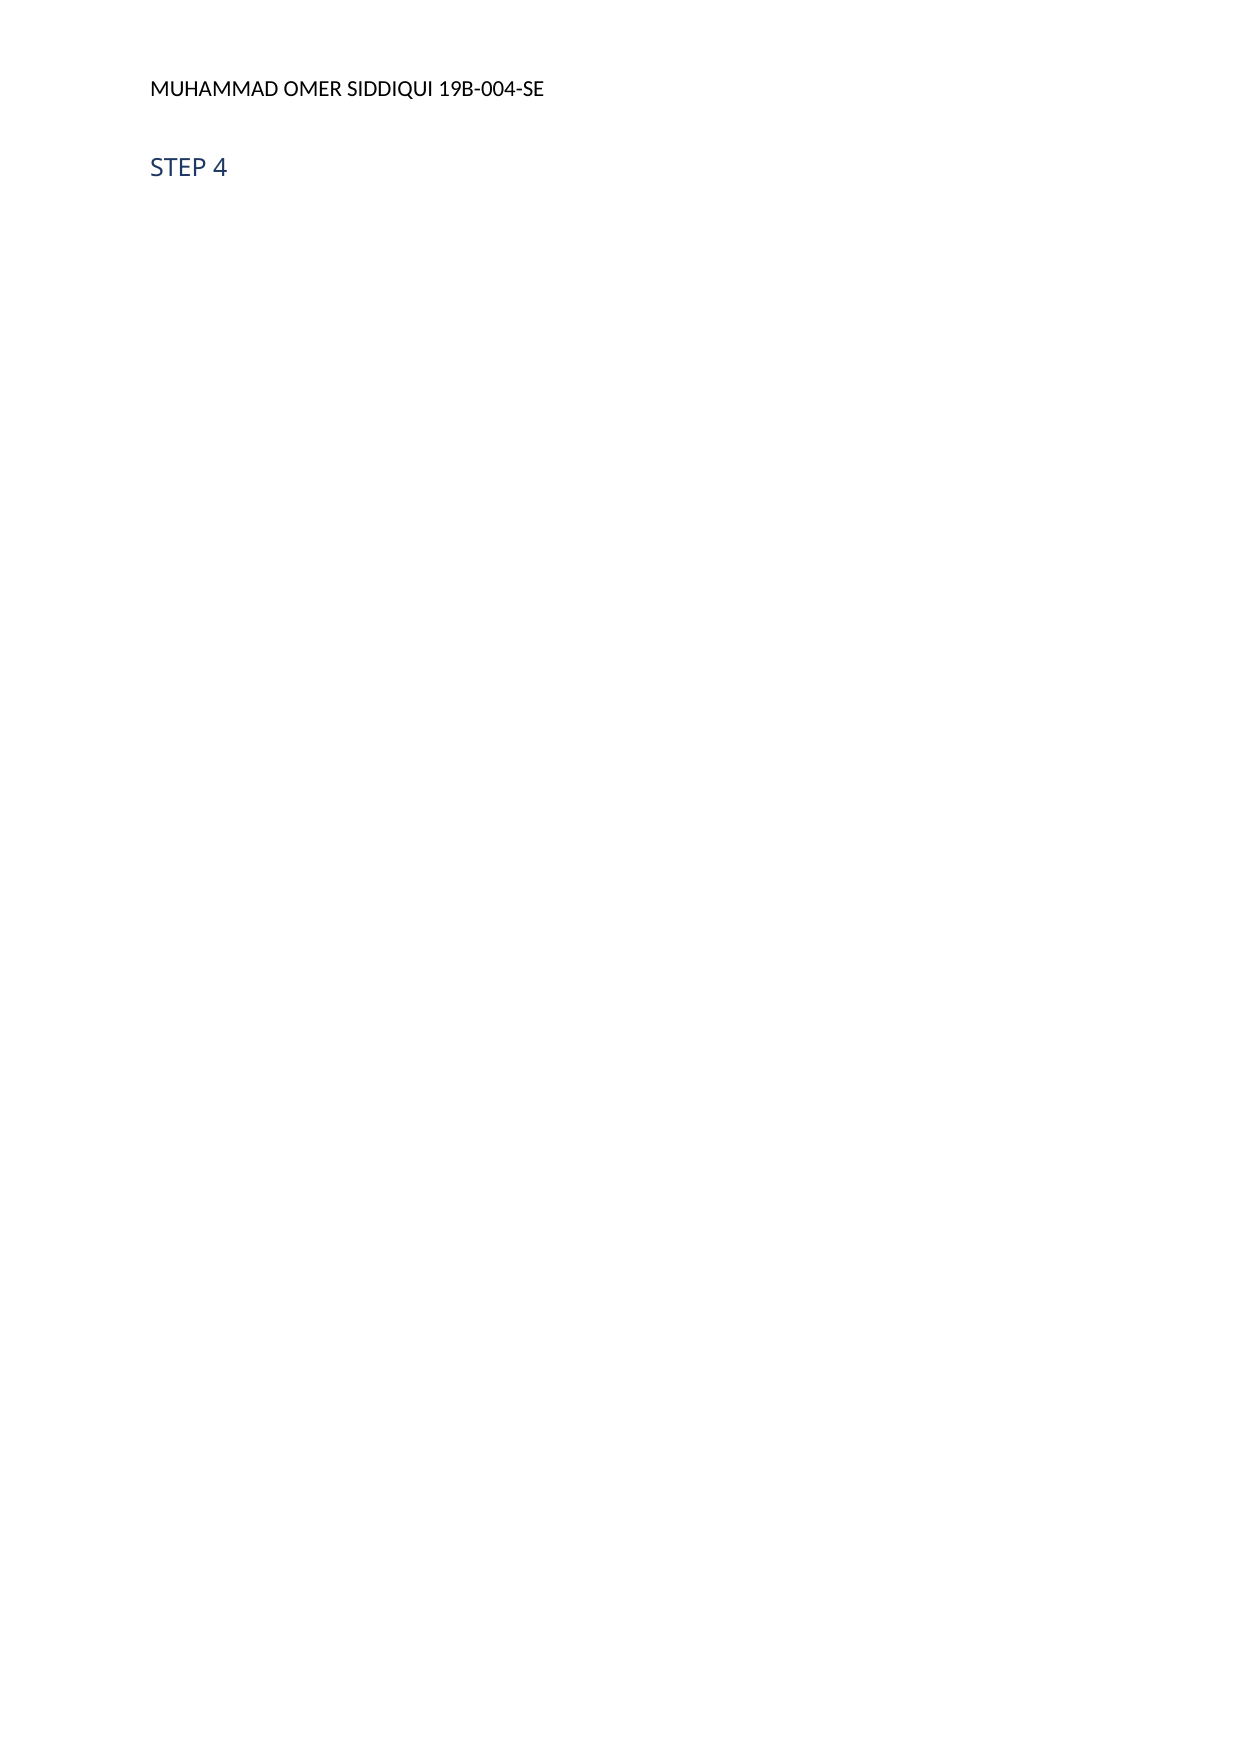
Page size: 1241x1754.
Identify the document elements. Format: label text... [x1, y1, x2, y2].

subtitle STEP 4 [150, 150, 1090, 184]
